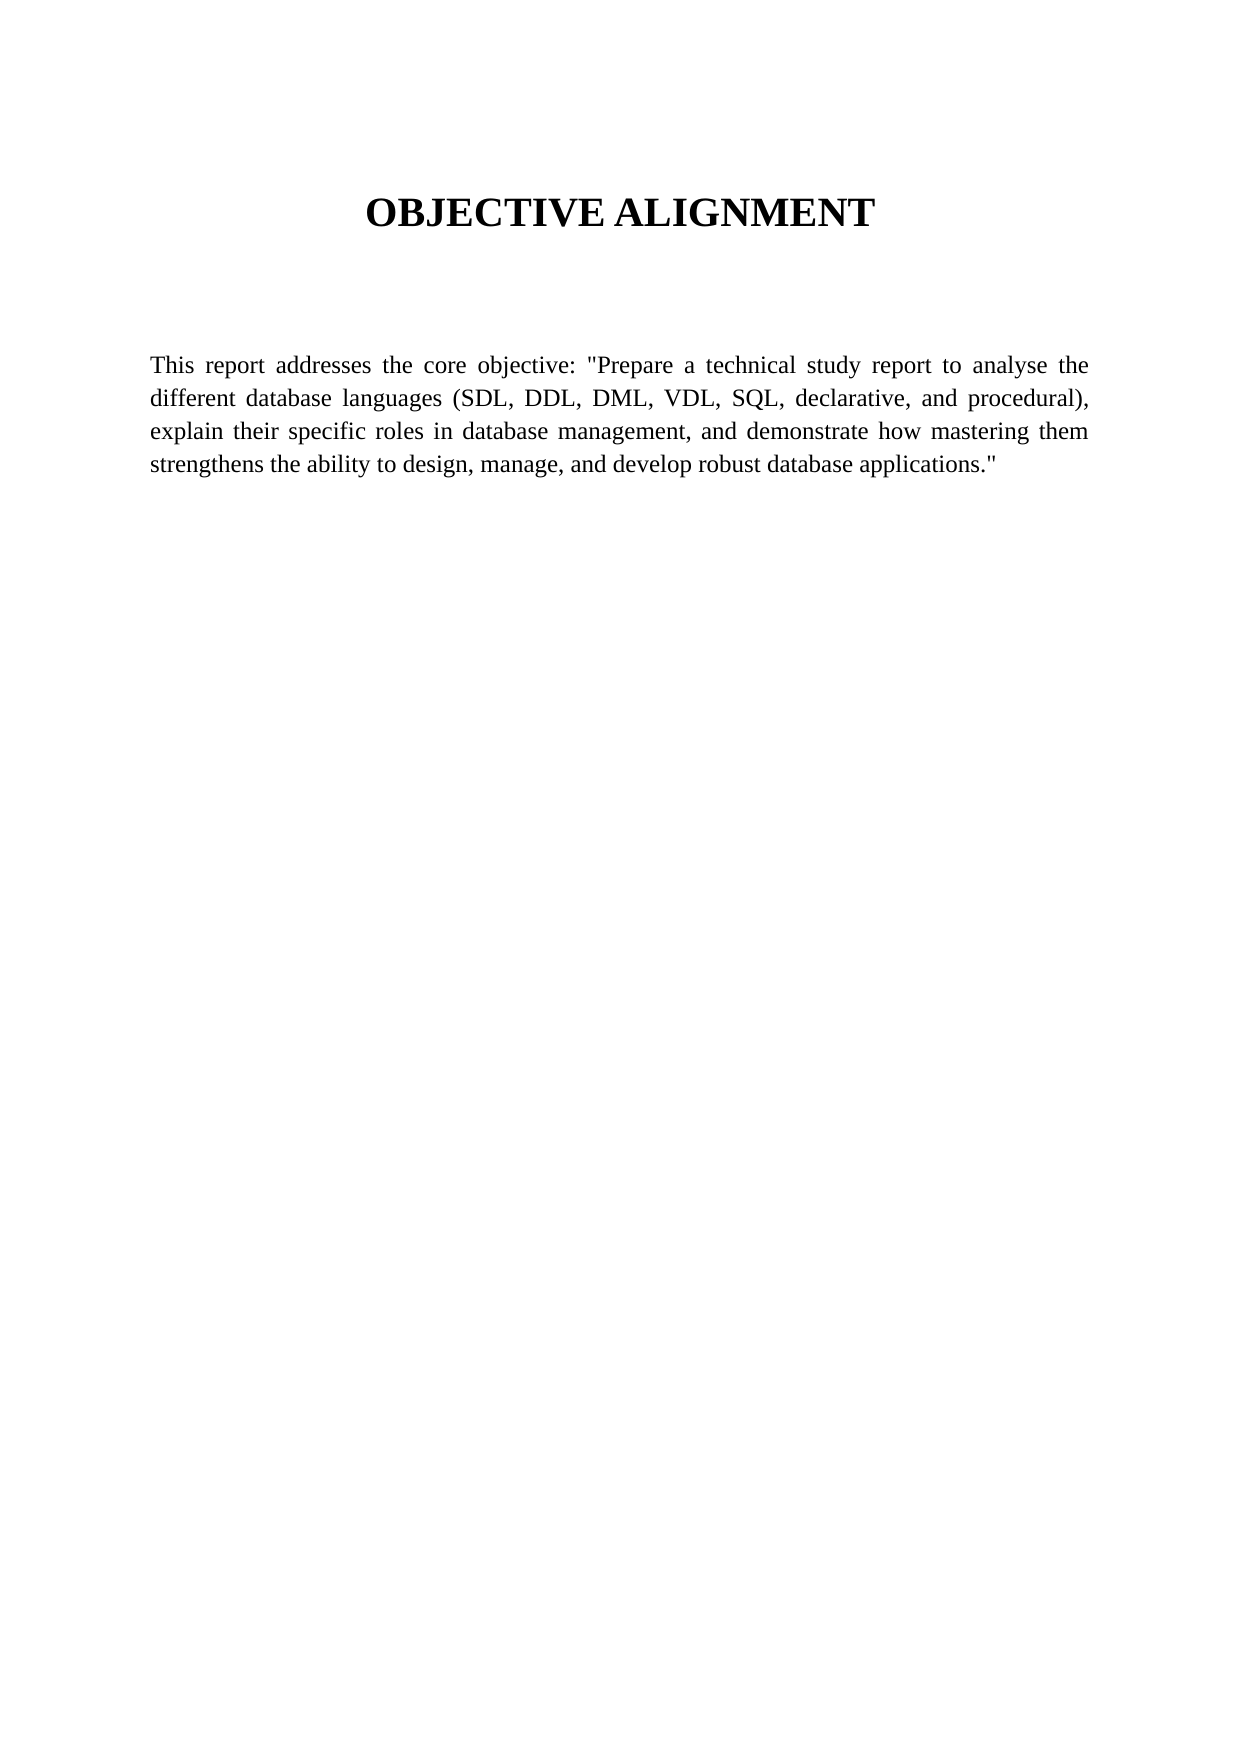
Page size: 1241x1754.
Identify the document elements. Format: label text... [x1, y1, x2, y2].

text This report addresses the core objective: "Prepare a technical study report to analyse the different database languages (SDL, DDL, DML, VDL, SQL, declarative, and procedural), explain their specific roles in database management, and demonstrate how mastering them strengthens the ability to design, manage, and develop robust database applications." [150, 251, 1090, 478]
subtitle OBJECTIVE ALIGNMENT [150, 187, 1090, 235]
